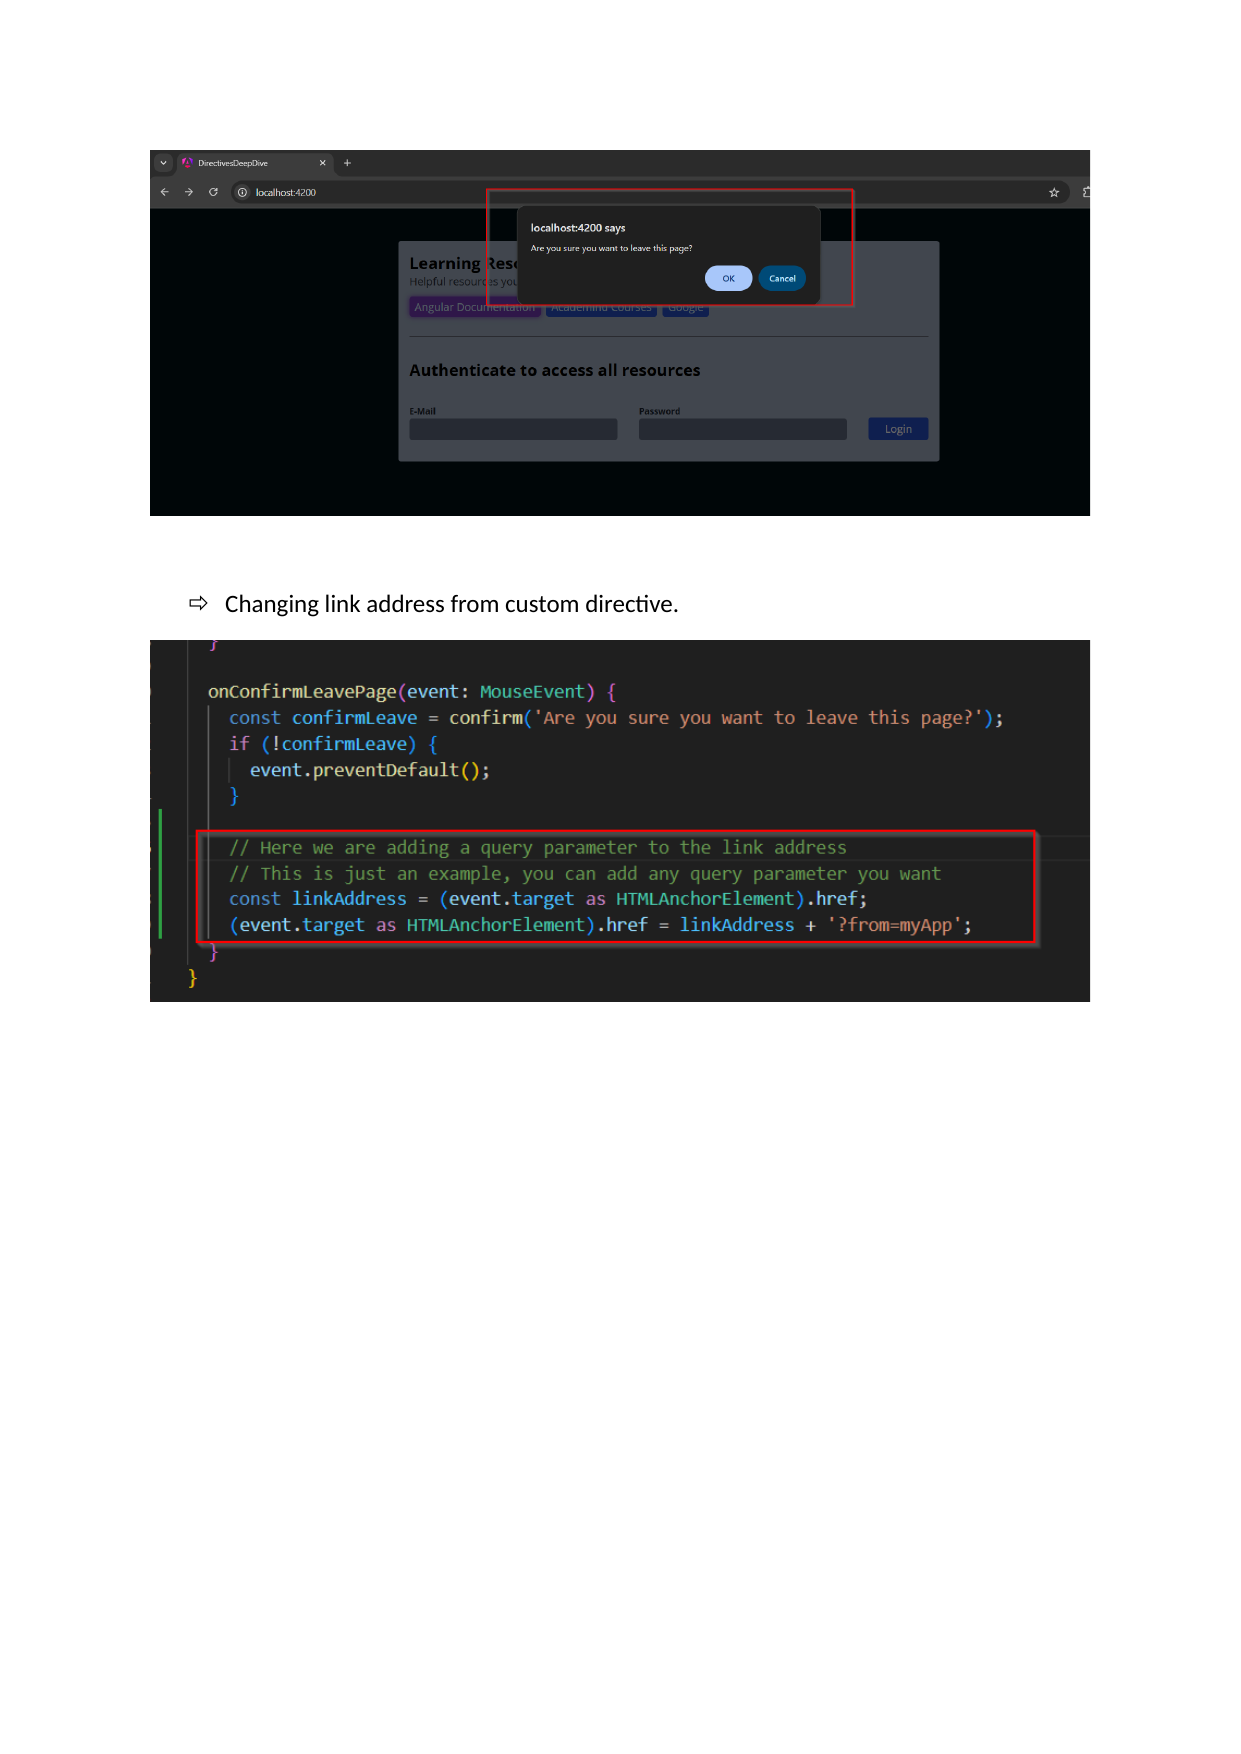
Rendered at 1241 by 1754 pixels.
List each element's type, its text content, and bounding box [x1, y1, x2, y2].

list Changing link address from custom directive. [187, 589, 1090, 619]
picture [150, 640, 1091, 1002]
picture [150, 150, 1091, 516]
